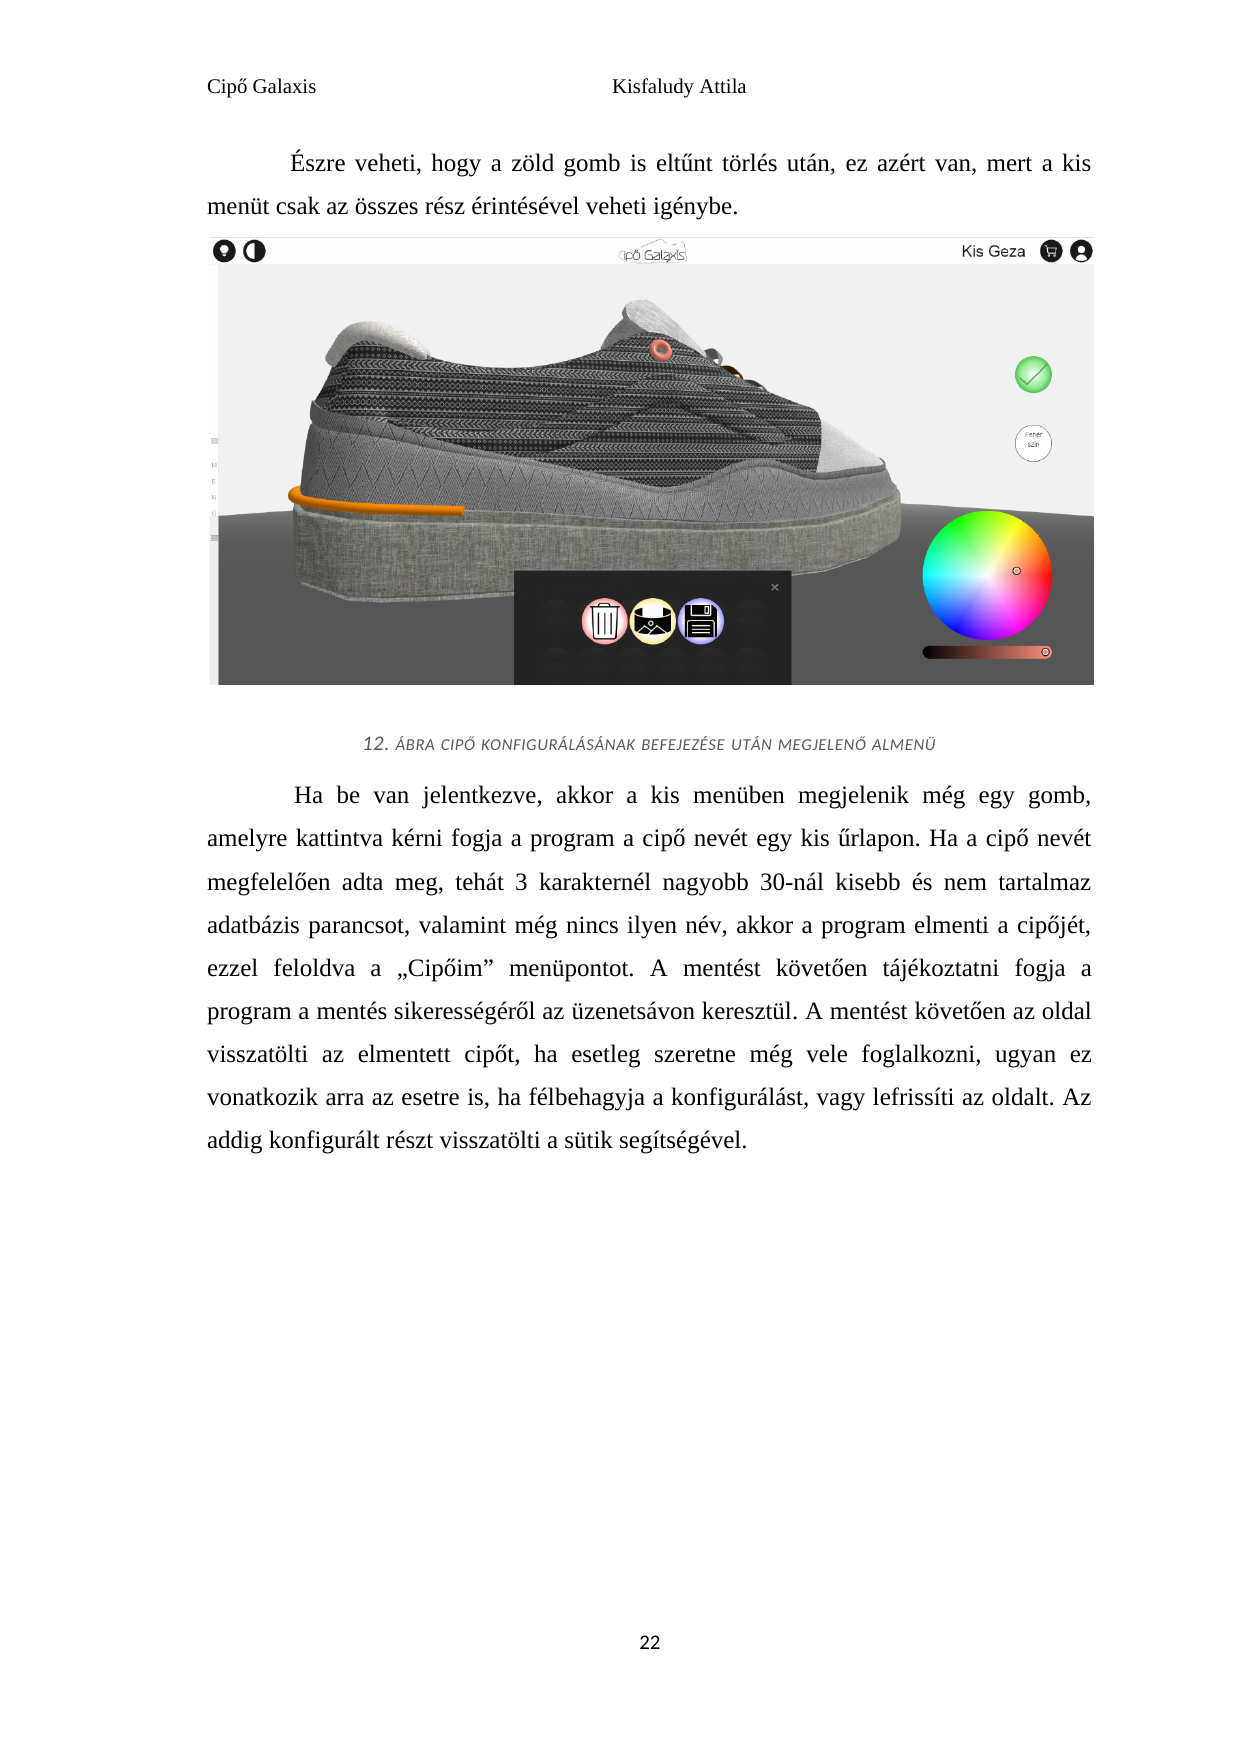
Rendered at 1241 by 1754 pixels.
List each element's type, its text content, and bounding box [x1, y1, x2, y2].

picture [209, 237, 1094, 685]
text Ha be van jelentkezve, akkor a kis menüben megjelenik még egy gomb, amelyre kattintva kérni fogja a program a cipő nevét egy kis űrlapon. Ha a cipő nevét megfelelően adta meg, tehát 3 karakternél nagyobb 30-nál kisebb és nem tartalmaz adatbázis parancsot, valamint még nincs ilyen név, akkor a program elmenti a cipőjét, ezzel feloldva a „Cipőim” menüpontot. A mentést követően tájékoztatni fogja a program a mentés sikerességéről az üzenetsávon keresztül. A mentést követően az oldal visszatölti az elmentett cipőt, ha esetleg szeretne még vele foglalkozni, ugyan ez vonatkozik arra az esetre is, ha félbehagyja a konfigurálást, vagy lefrissíti az oldalt. Az addig konfigurált részt visszatölti a sütik segítségével. [207, 780, 1092, 1154]
text Észre veheti, hogy a zöld gomb is eltűnt törlés után, ez azért van, mert a kis menüt csak az összes rész érintésével veheti igénybe. [207, 148, 1092, 219]
